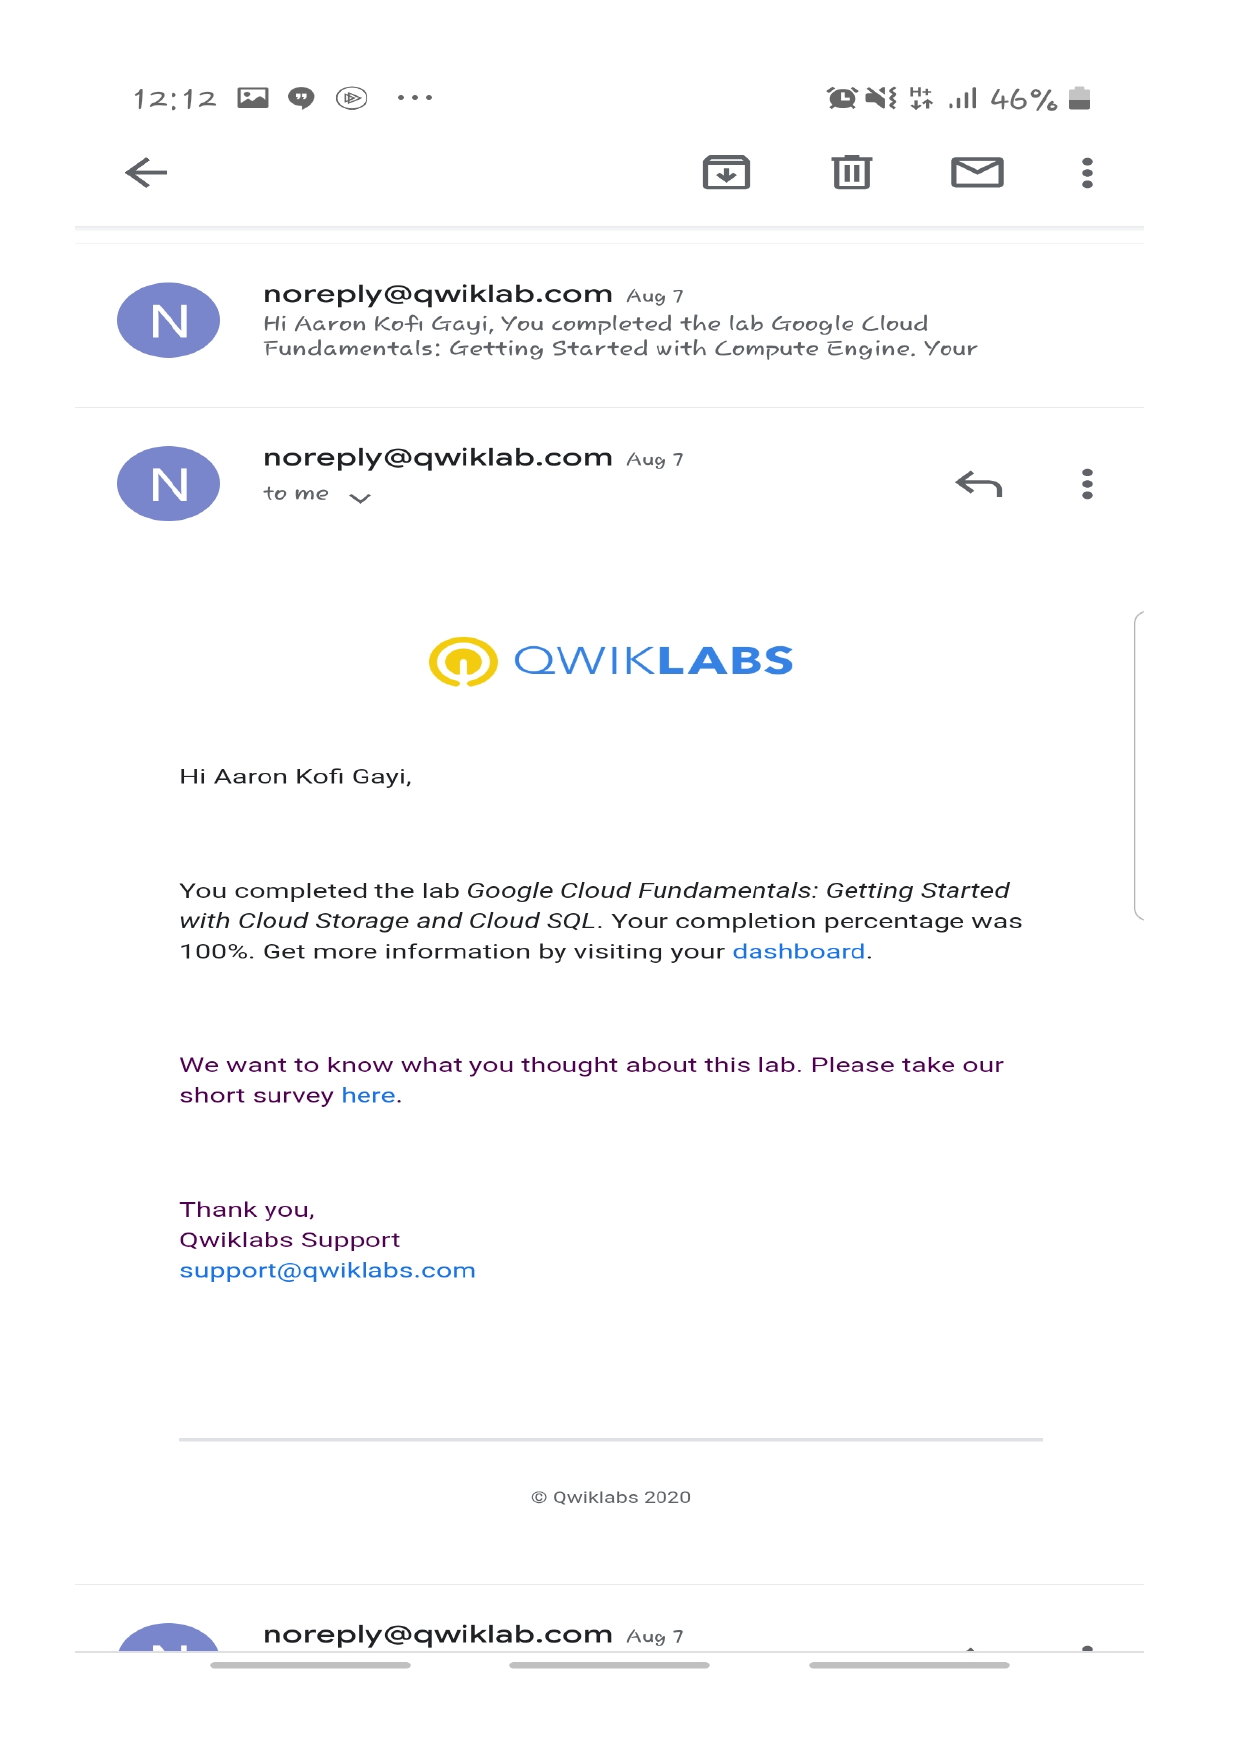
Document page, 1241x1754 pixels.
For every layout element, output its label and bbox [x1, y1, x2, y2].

picture [75, 75, 1144, 1679]
